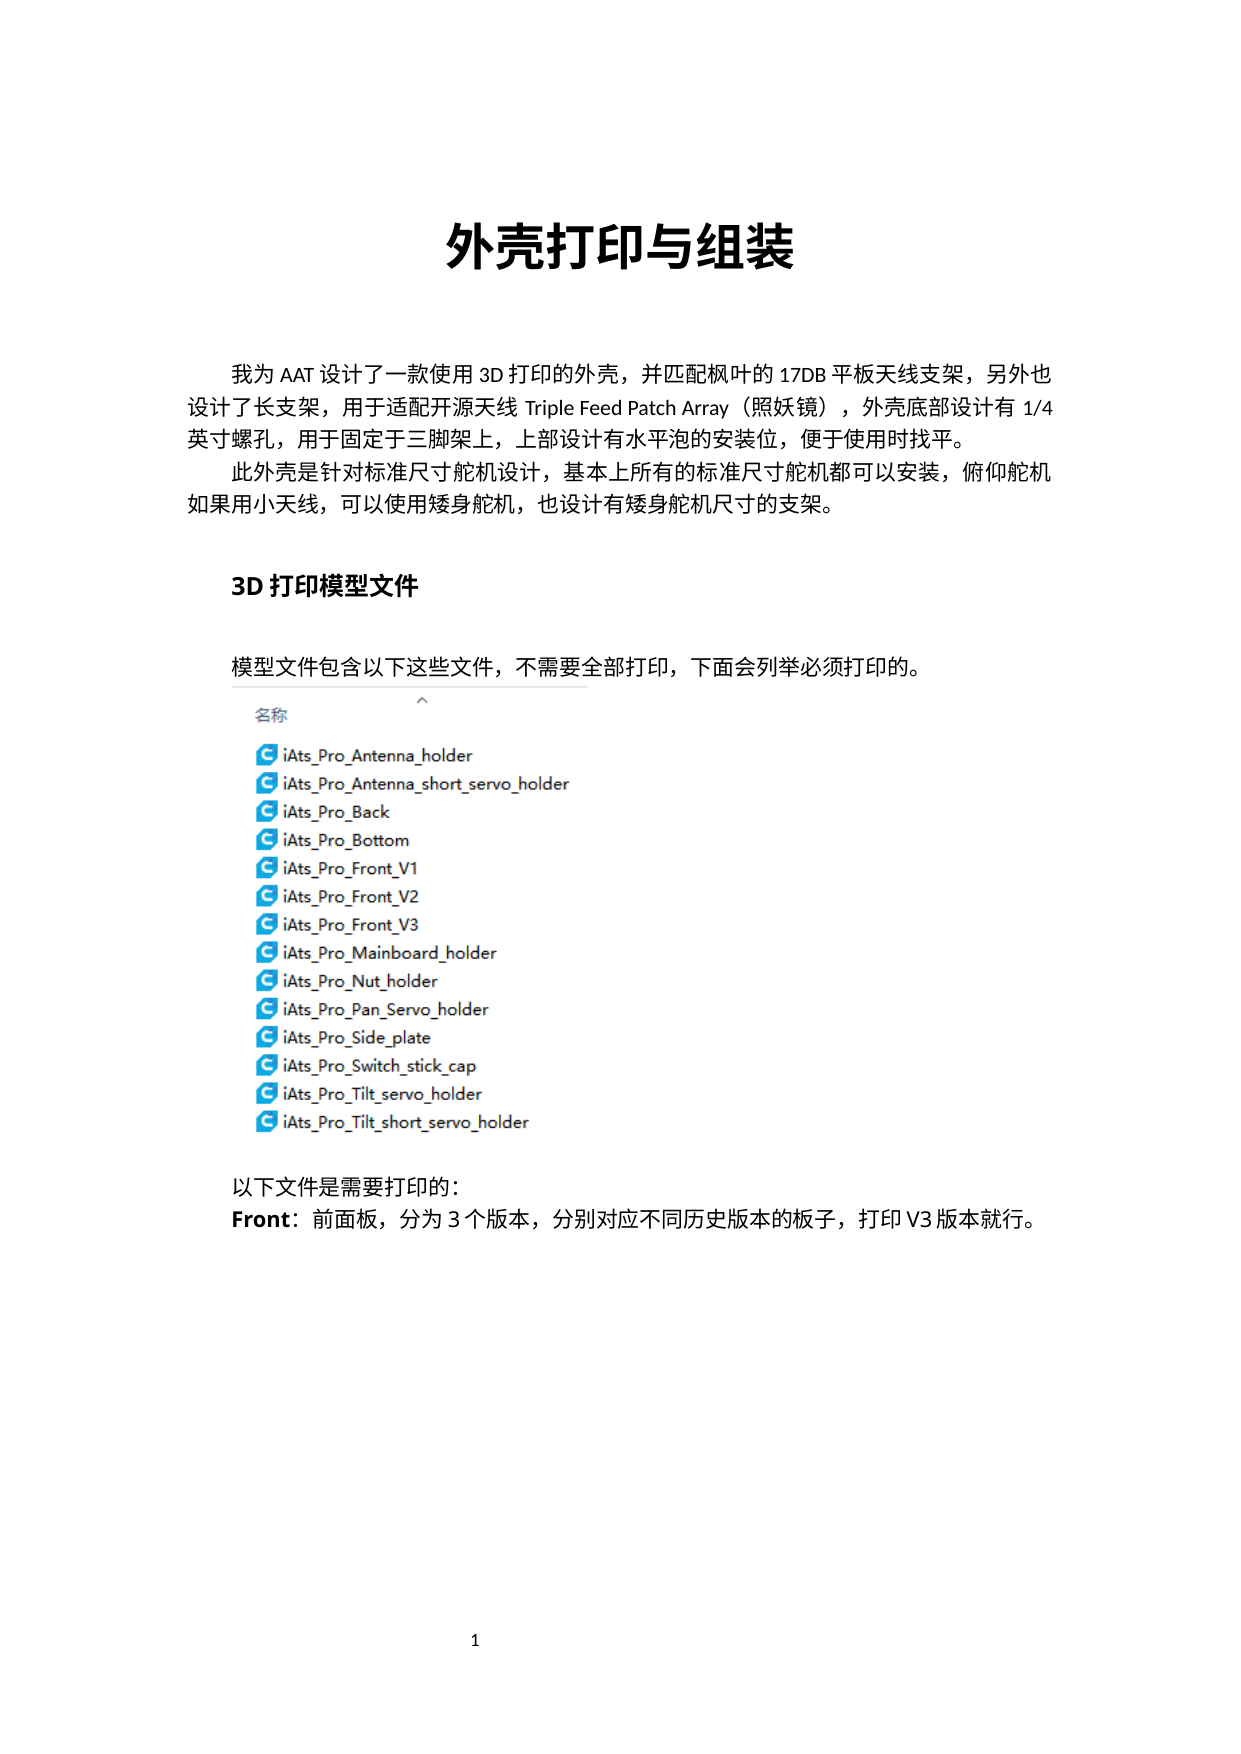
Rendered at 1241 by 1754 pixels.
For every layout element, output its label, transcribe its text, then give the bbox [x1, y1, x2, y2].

list 模型文件包含以下这些文件，不需要全部打印，下面会列举必须打印的。 [187, 649, 1053, 682]
list 我为AAT设计了一款使用3D打印的外壳，并匹配枫叶的17DB平板天线支架，另外也设计了长支架，用于适配开源天线 Triple Feed Patch Array（照妖镜），外壳底部设计有1/4英寸螺孔，用于固定于三脚架上，上部设计有水平泡的安装位，便于使用时找平。 [187, 357, 1053, 454]
text 3D打印模型文件 [187, 552, 1053, 617]
picture [231, 682, 588, 1147]
text 外壳打印与组装 [187, 194, 1053, 292]
list Front：前面板，分为3个版本，分别对应不同历史版本的板子，打印V3版本就行。 [187, 1202, 1053, 1234]
list 以下文件是需要打印的： [187, 1169, 1053, 1202]
list 此外壳是针对标准尺寸舵机设计，基本上所有的标准尺寸舵机都可以安装，俯仰舵机如果用小天线，可以使用矮身舵机，也设计有矮身舵机尺寸的支架。 [187, 454, 1053, 519]
